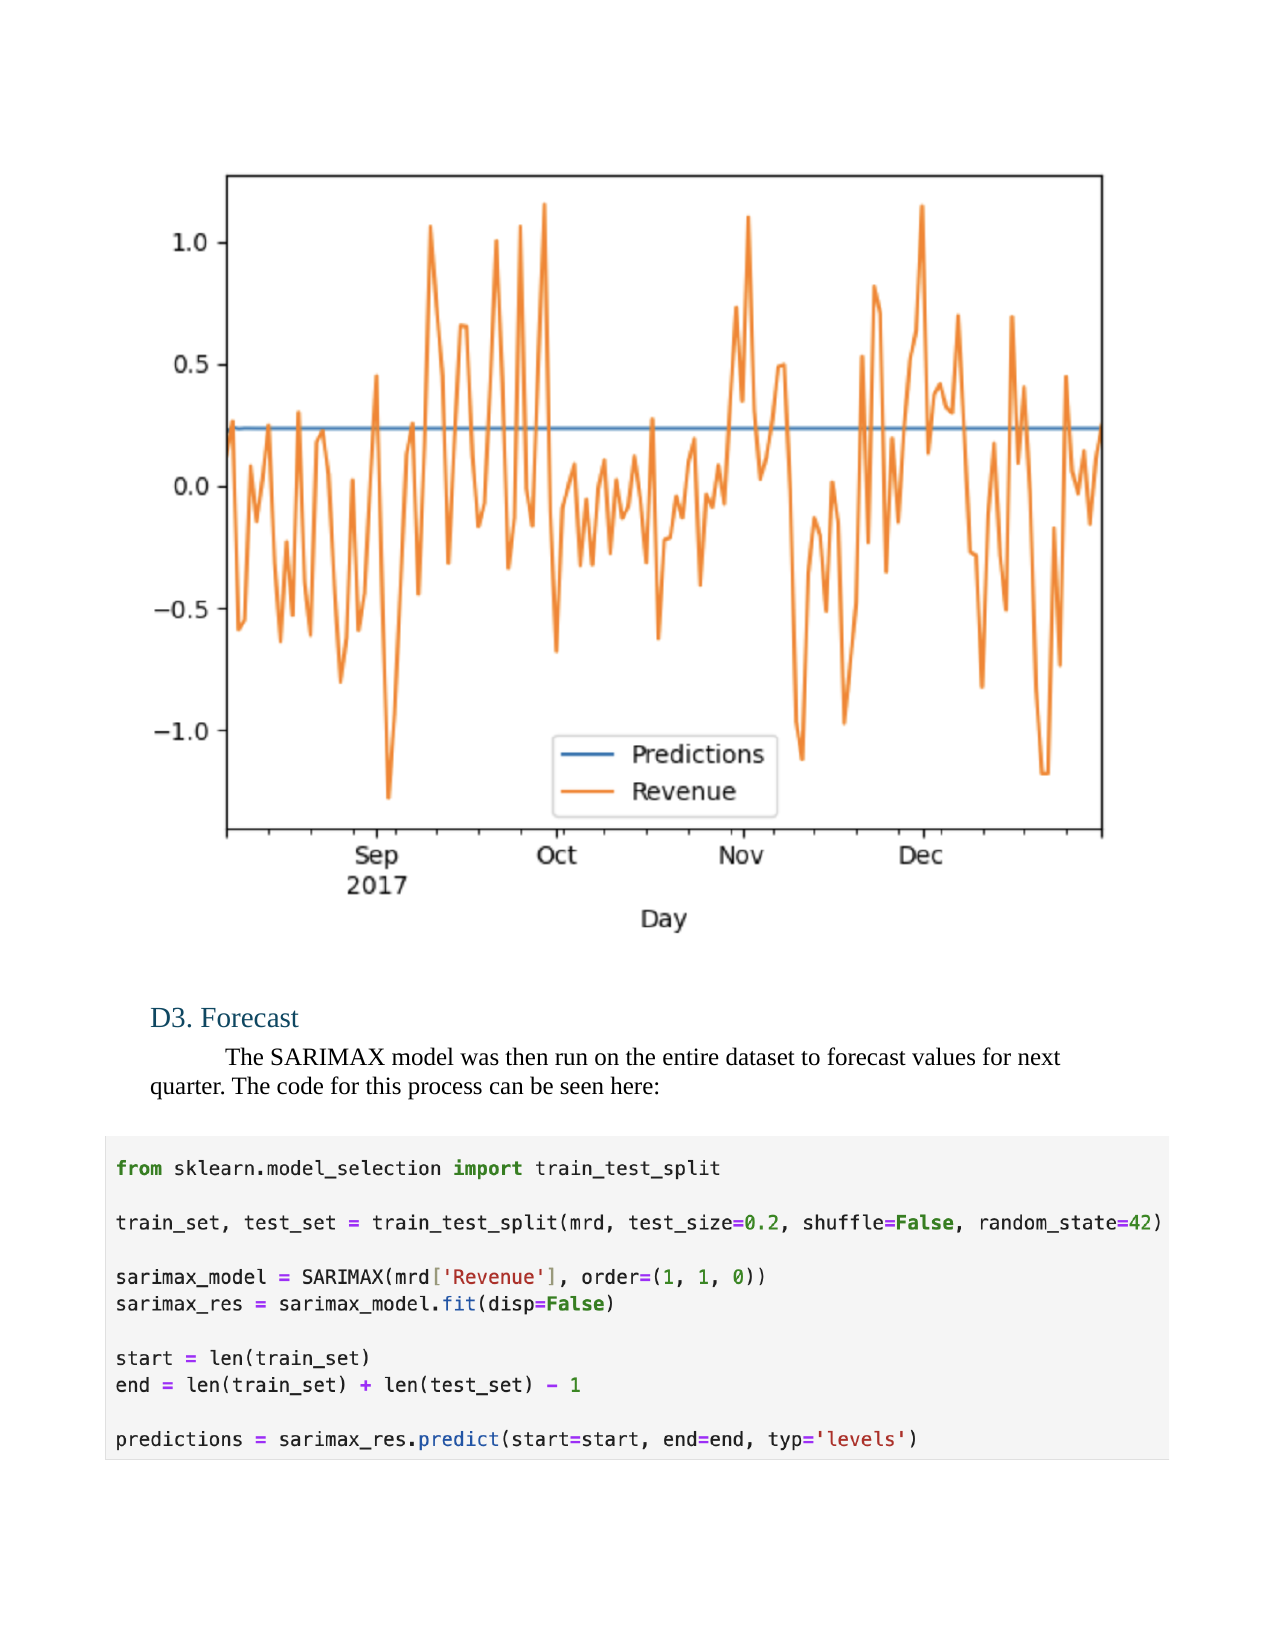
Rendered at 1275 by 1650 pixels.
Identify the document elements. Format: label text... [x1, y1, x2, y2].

picture [100, 1136, 1169, 1459]
text The SARIMAX model was then run on the entire dataset to forecast values for next quarter. The code for this process can be seen here: [150, 1042, 1125, 1100]
subtitle D3. Forecast [150, 1000, 1125, 1034]
picture [153, 150, 1127, 948]
